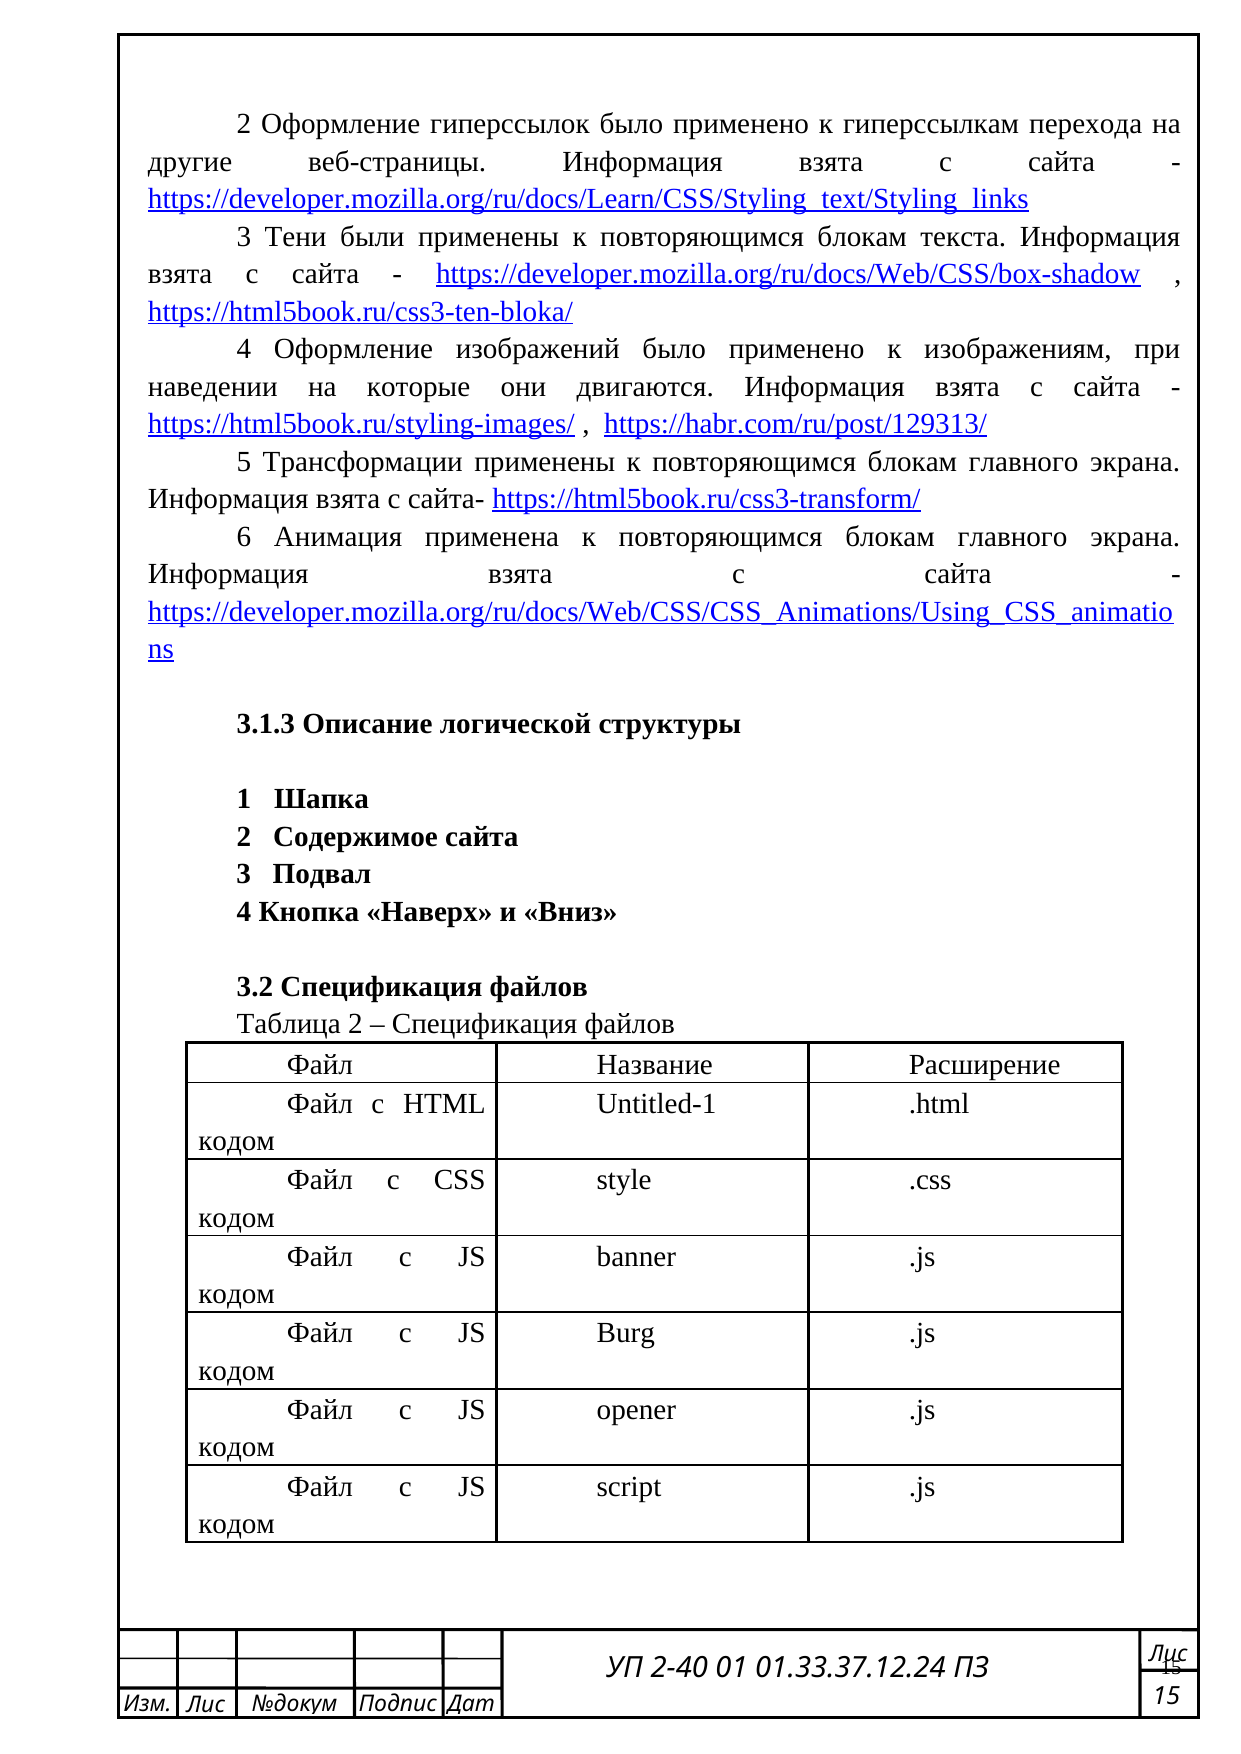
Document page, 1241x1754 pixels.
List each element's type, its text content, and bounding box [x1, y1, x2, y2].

table_cell .css [810, 1160, 1121, 1235]
table_cell banner [498, 1236, 807, 1311]
text 2 Содержимое сайта [236, 816, 1181, 853]
text 3 Тени были применены к повторяющимся блокам текста. Информация взята с сайта - https://developer.mozilla.org/ru/docs/Web/CSS/box-shadow , https://html5book.ru/css3-ten-bloka/ [148, 216, 1181, 328]
table_header Расширение [810, 1044, 1121, 1082]
text 4 Кнопка «Наверх» и «Вниз» [148, 891, 1181, 928]
table_cell Файл с CSS кодом [188, 1160, 495, 1235]
table_cell .js [810, 1466, 1121, 1541]
text 3.1.3 Описание логической структуры [148, 703, 1181, 741]
table_header Название [498, 1044, 807, 1082]
text 6 Анимация применена к повторяющимся блокам главного экрана. Информация взята с сайта - https://developer.mozilla.org/ru/docs/Web/CSS/CSS_Animations/Using_CSS_animations [148, 516, 1181, 666]
table_cell .js [810, 1390, 1121, 1464]
table_cell Файл с JS кодом [188, 1466, 495, 1541]
table_header Файл [188, 1044, 495, 1082]
table_cell script [498, 1466, 807, 1541]
table_cell .js [810, 1313, 1121, 1388]
table_cell Файл с JS кодом [188, 1236, 495, 1311]
table_cell Файл с HTML кодом [188, 1083, 495, 1158]
list Шапка [236, 778, 1181, 816]
text 5 Трансформации применены к повторяющимся блокам главного экрана. Информация взята с сайта- https://html5book.ru/css3-transform/ [148, 441, 1181, 516]
text Таблица 2 – Спецификация файлов [148, 1003, 1181, 1041]
text 3.2 Спецификация файлов [148, 966, 1181, 1003]
text 4 Оформление изображений было применено к изображениям, при наведении на которые они двигаются. Информация взята с сайта - https://html5book.ru/styling-images/ , https://habr.com/ru/post/129313/ [148, 328, 1181, 441]
text 3 Подвал [148, 853, 1181, 891]
table_cell Untitled-1 [498, 1083, 807, 1158]
table_cell Файл с JS кодом [188, 1390, 495, 1464]
table_cell .js [810, 1236, 1121, 1311]
text 2 Оформление гиперссылок было применено к гиперссылкам перехода на другие веб-страницы. Информация взята с сайта - https://developer.mozilla.org/ru/docs/Learn/CSS/Styling_text/Styling_links [148, 103, 1181, 216]
table_cell .html [810, 1083, 1121, 1158]
table_cell opener [498, 1390, 807, 1464]
table_cell Файл с JS кодом [188, 1313, 495, 1388]
table_cell Burg [498, 1313, 807, 1388]
table_cell style [498, 1160, 807, 1235]
